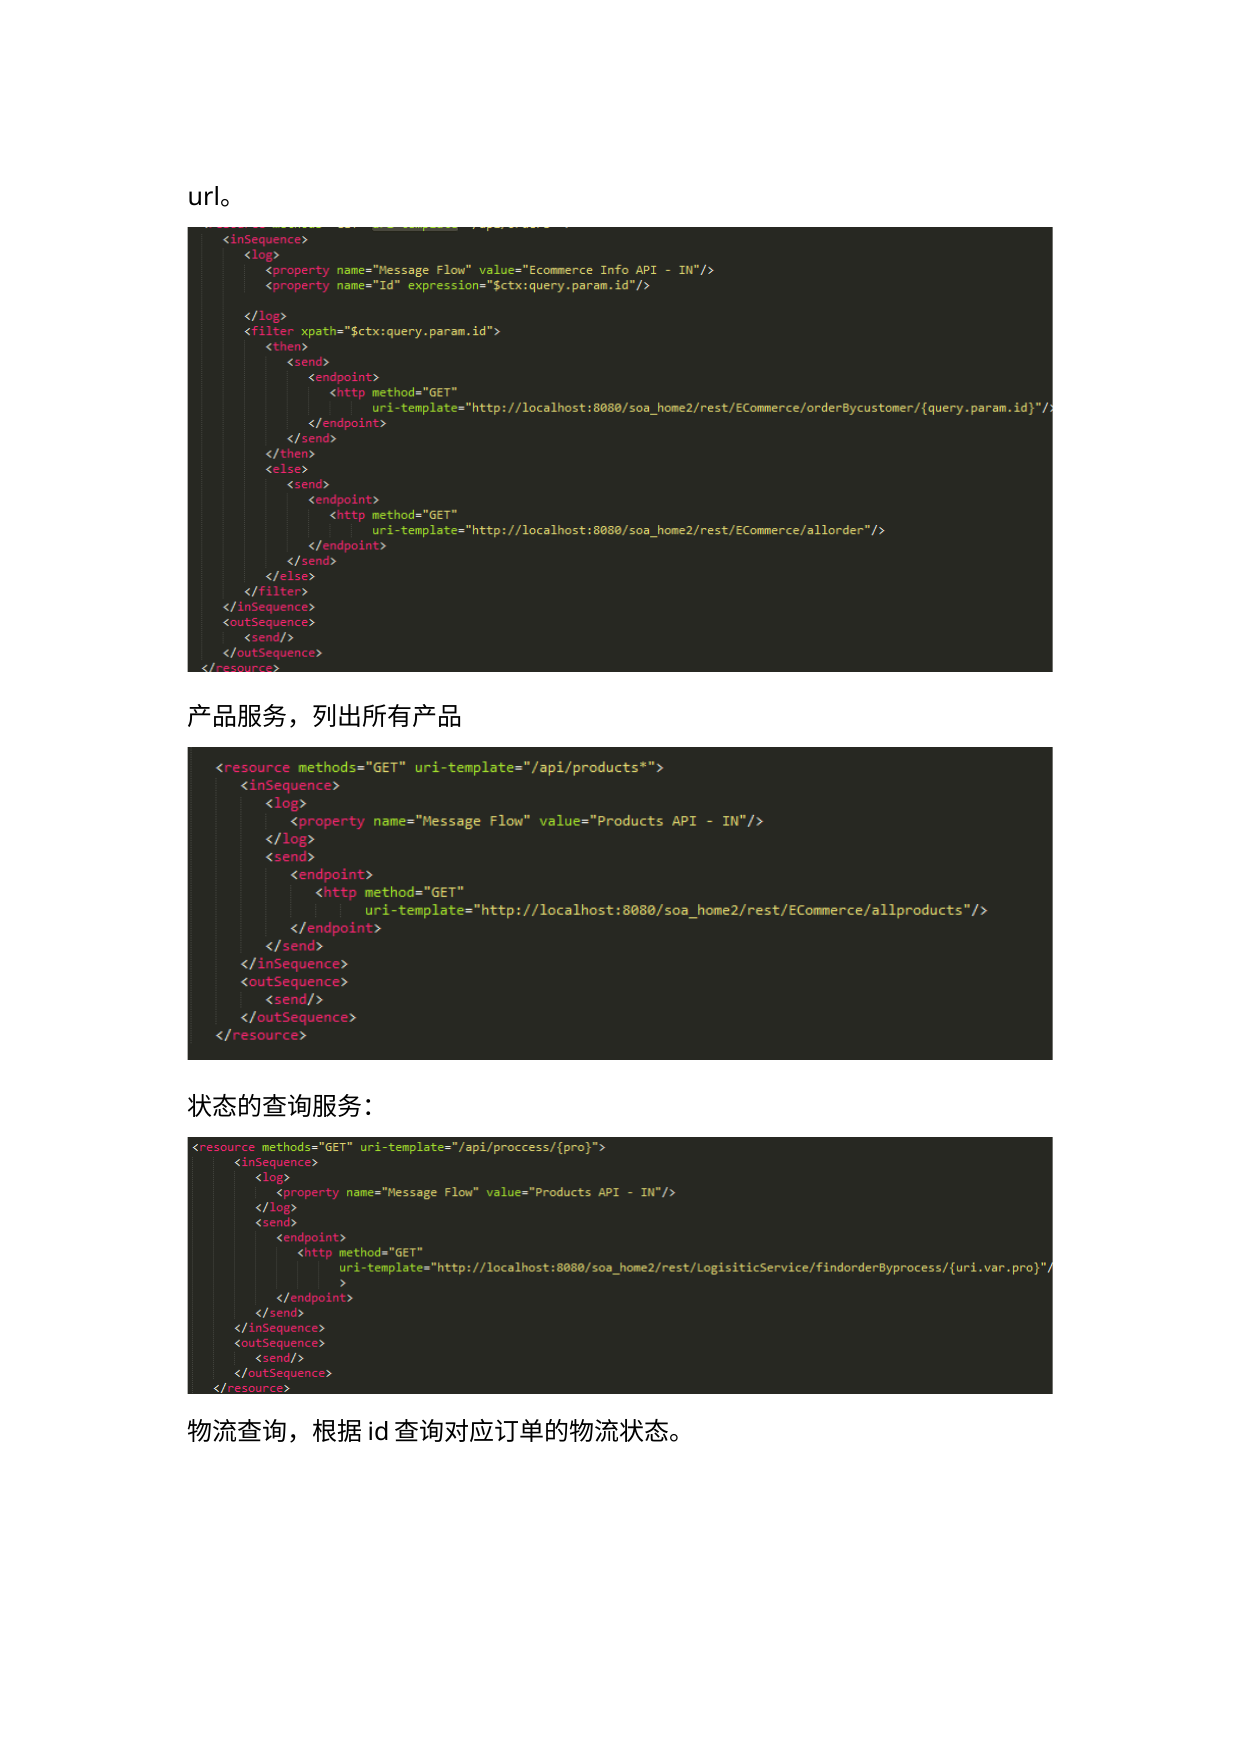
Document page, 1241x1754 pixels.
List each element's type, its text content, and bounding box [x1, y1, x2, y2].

picture [187, 747, 1053, 1060]
text 产品服务，列出所有产品 [187, 682, 1053, 747]
text 物流查询，根据id查询对应订单的物流状态。 [187, 1397, 1053, 1462]
picture [187, 1137, 1053, 1394]
picture [187, 227, 1053, 672]
text 状态的查询服务： [187, 1072, 1053, 1137]
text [187, 162, 1053, 227]
